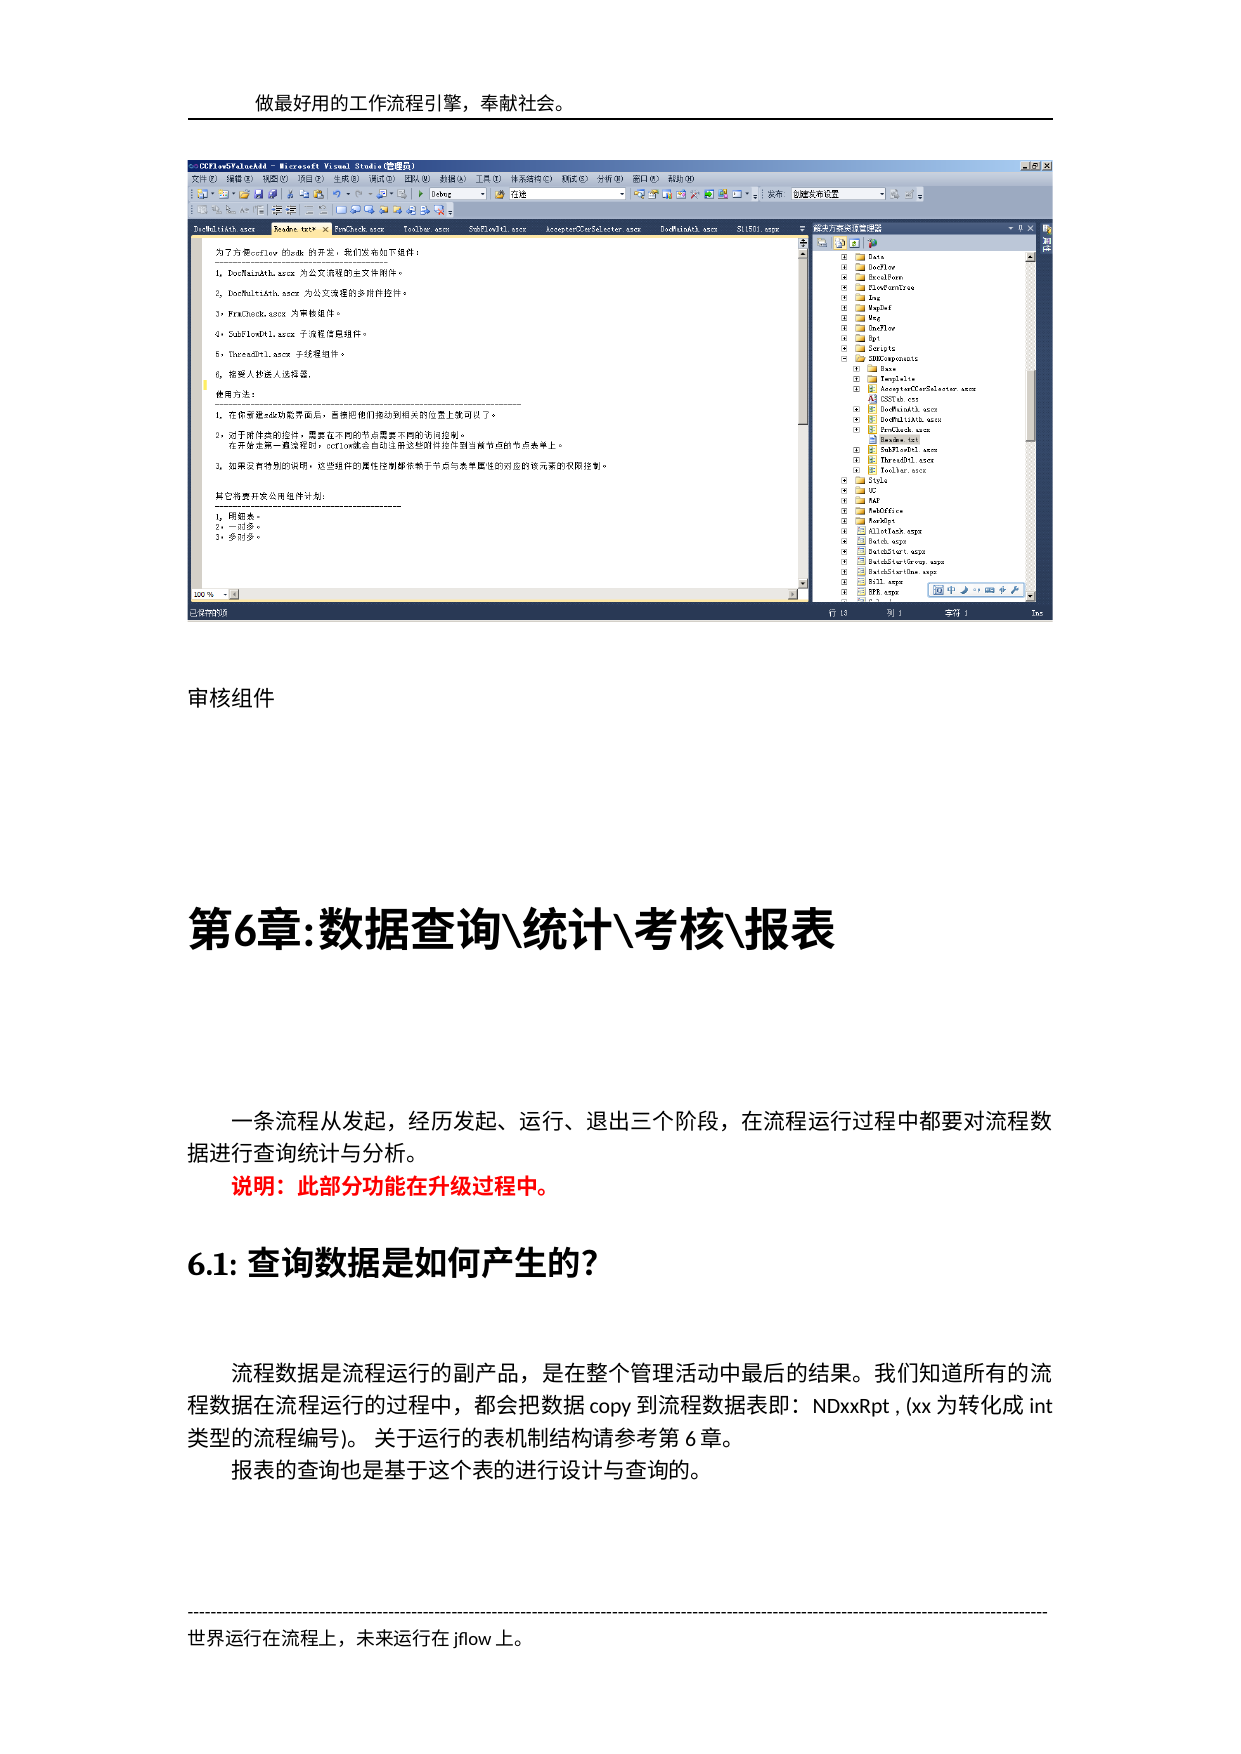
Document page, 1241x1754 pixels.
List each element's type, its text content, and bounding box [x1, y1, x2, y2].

text 审核组件 [187, 680, 1053, 713]
text 流程数据是流程运行的副产品，是在整个管理活动中最后的结果。我们知道所有的流程数据在流程运行的过程中，都会把数据copy到流程数据表即：NDxxRpt , (xx 为转化成int类型的流程编号)。 关于运行的表机制结构请参考第6章。 [187, 1355, 1053, 1453]
text 一条流程从发起，经历发起、运行、退出三个阶段，在流程运行过程中都要对流程数据进行查询统计与分析。 [187, 1103, 1053, 1168]
text 说明：此部分功能在升级过程中。 [187, 1168, 1053, 1201]
text 报表的查询也是基于这个表的进行设计与查询的。 [187, 1453, 1053, 1485]
subtitle 数据查询\统计\考核\报表 [187, 878, 1053, 976]
subtitle 查询数据是如何产生的？ [187, 1228, 1053, 1293]
picture [187, 160, 1053, 622]
